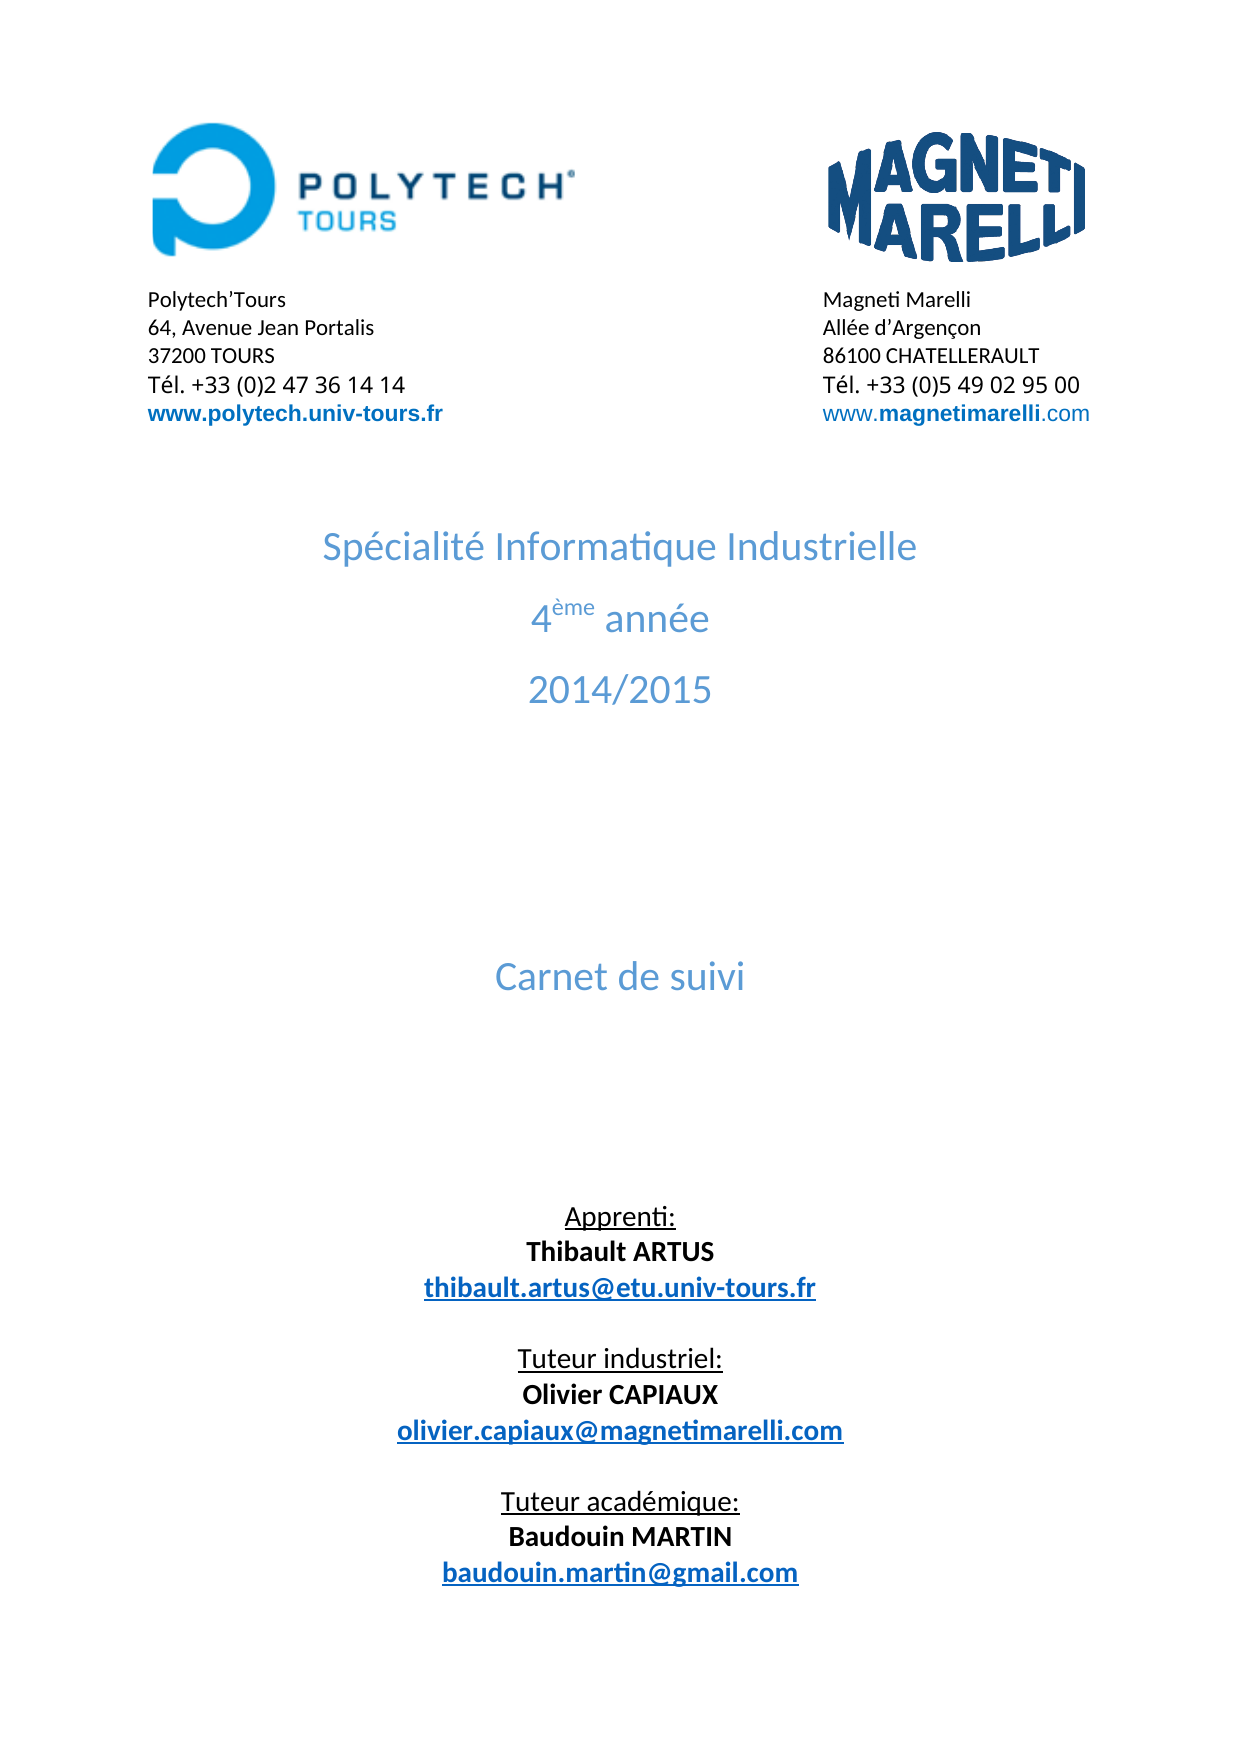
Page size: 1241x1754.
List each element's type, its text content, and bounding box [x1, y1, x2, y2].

text Carnet de suivi [148, 950, 1093, 1001]
text 2014/2015 [148, 663, 1093, 714]
picture [828, 132, 1085, 262]
text Tuteur industriel: [148, 1340, 1093, 1376]
text Baudouin MARTIN [148, 1518, 1093, 1554]
text baudouin.martin@gmail.com [148, 1554, 1093, 1590]
text Olivier CAPIAUX [148, 1376, 1093, 1412]
text Spécialité Informatique Industrielle [148, 520, 1093, 571]
text Tél. +33 (0)2 47 36 14 14 Tél. +33 (0)5 49 02 95 00 [148, 369, 1093, 400]
text thibault.artus@etu.univ-tours.fr [148, 1269, 1093, 1305]
text 4ème année [148, 592, 1093, 643]
text Tuteur académique: [148, 1483, 1093, 1518]
text Apprenti: [148, 1198, 1093, 1233]
text 64, Avenue Jean Portalis Allée d’Argençon [148, 313, 1093, 341]
text 37200 TOURS 86100 CHATELLERAULT [148, 341, 1093, 369]
picture [152, 118, 575, 262]
text www.polytech.univ-tours.fr www.magnetimarelli.com [148, 400, 823, 427]
text olivier.capiaux@magnetimarelli.com [148, 1412, 1093, 1447]
text Thibault ARTUS [148, 1233, 1093, 1269]
text Polytech’Tours Magneti Marelli [148, 285, 1093, 313]
